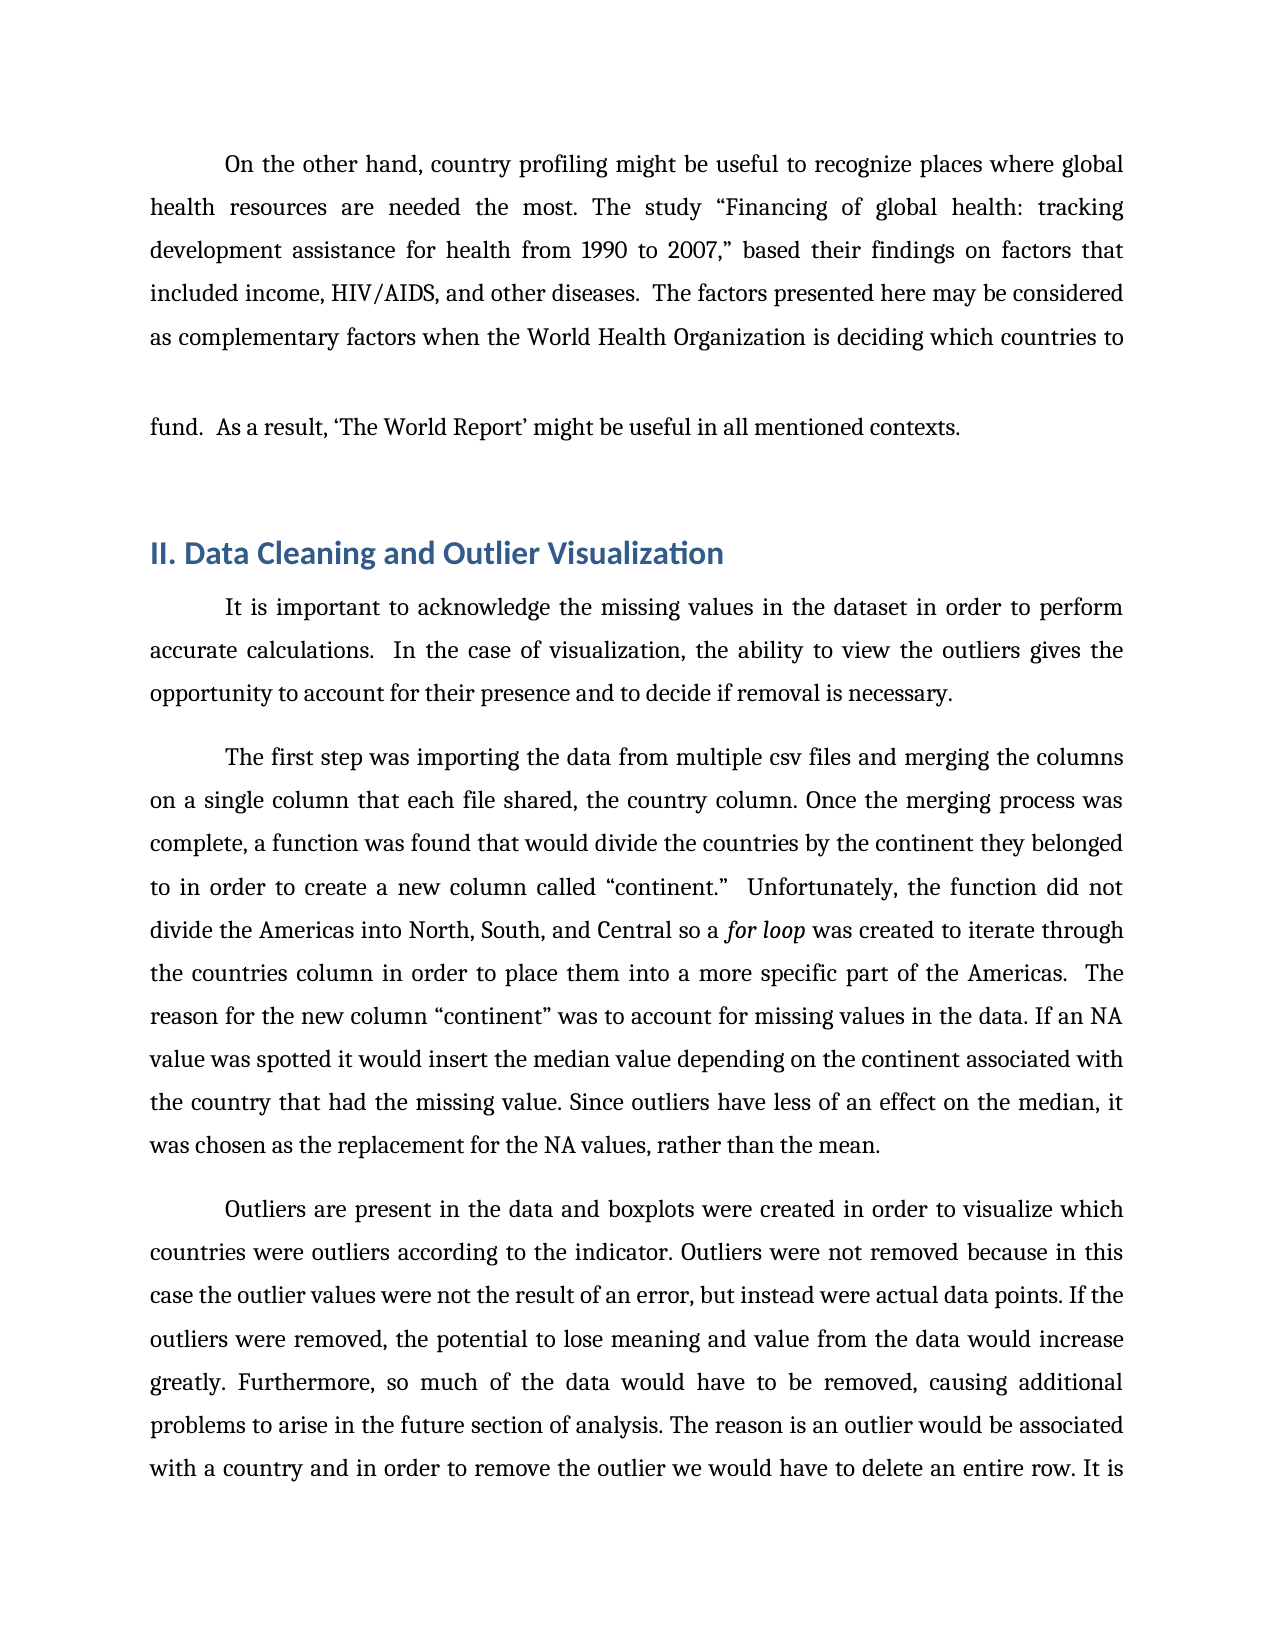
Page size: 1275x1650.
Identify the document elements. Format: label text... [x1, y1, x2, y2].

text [150, 1195, 1125, 1483]
text On the other hand, country profiling might be useful to recognize places where global health resources are needed the most. The study “Financing of global health: tracking development assistance for health from 1990 to 2007,” based their findings on factors that included income, HIV/AIDS, and other diseases. The factors presented here may be considered as complementary factors when the World Health Organization is deciding which countries to fund. As a result, ‘The World Report’ might be useful in all mentioned contexts. [150, 150, 1125, 449]
text The first step was importing the data from multiple csv files and merging the columns on a single column that each file shared, the country column. Once the merging process was complete, a function was found that would divide the countries by the continent they belonged to in order to create a new column called “continent.” Unfortunately, the function did not divide the Americas into North, South, and Central so a for loop was created to iterate through the countries column in order to place them into a more specific part of the Americas. The reason for the new column “continent” was to account for missing values in the data. If an NA value was spotted it would insert the median value depending on the continent associated with the country that had the missing value. Since outliers have less of an effect on the median, it was chosen as the replacement for the NA values, rather than the mean. [150, 743, 1125, 1160]
text It is important to acknowledge the missing values in the dataset in order to perform accurate calculations. In the case of visualization, the ability to view the outliers gives the opportunity to account for their presence and to decide if removal is necessary. [150, 593, 1125, 708]
subtitle II. Data Cleaning and Outlier Visualization [150, 532, 1125, 572]
